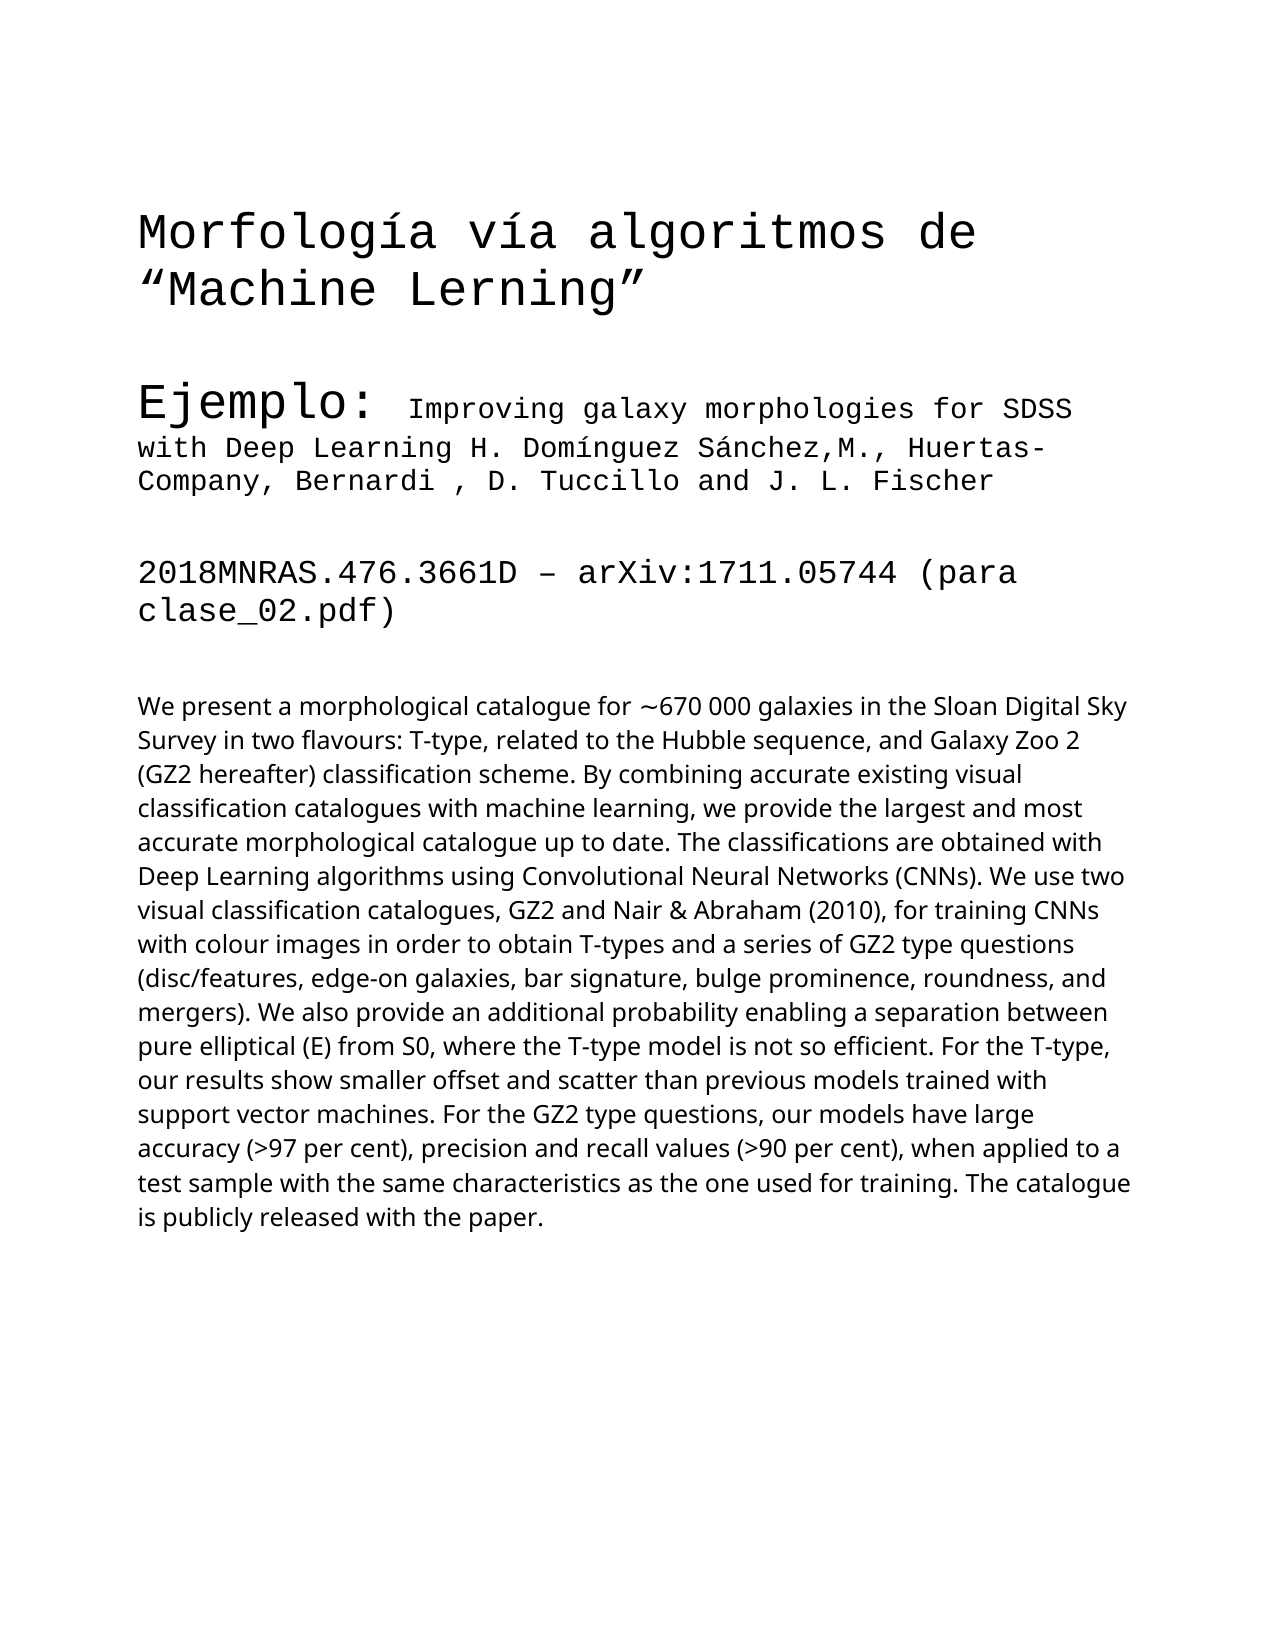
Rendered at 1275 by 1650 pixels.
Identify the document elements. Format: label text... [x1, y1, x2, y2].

text 2018MNRAS.476.3661D – arXiv:1711.05744 (para clase_02.pdf) [137, 556, 1138, 632]
text We present a morphological catalogue for ∼670 000 galaxies in the Sloan Digital Sky Survey in two flavours: T-type, related to the Hubble sequence, and Galaxy Zoo 2 (GZ2 hereafter) classification scheme. By combining accurate existing visual classification catalogues with machine learning, we provide the largest and most accurate morphological catalogue up to date. The classifications are obtained with Deep Learning algorithms using Convolutional Neural Networks (CNNs). We use two visual classification catalogues, GZ2 and Nair & Abraham (2010), for training CNNs with colour images in order to obtain T-types and a series of GZ2 type questions (disc/features, edge-on galaxies, bar signature, bulge prominence, roundness, and mergers). We also provide an additional probability enabling a separation between pure elliptical (E) from S0, where the T-type model is not so efficient. For the T-type, our results show smaller offset and scatter than previous models trained with support vector machines. For the GZ2 type questions, our models have large accuracy (>97 per cent), precision and recall values (>90 per cent), when applied to a test sample with the same characteristics as the one used for training. The catalogue is publicly released with the paper. [137, 688, 1138, 1233]
text Morfología vía algoritmos de “Machine Lerning” [137, 207, 1138, 320]
text Ejemplo: Improving galaxy morphologies for SDSS with Deep Learning H. Domínguez Sánchez,M., Huertas-Company, Bernardi , D. Tuccillo and J. L. Fischer [137, 377, 1138, 499]
